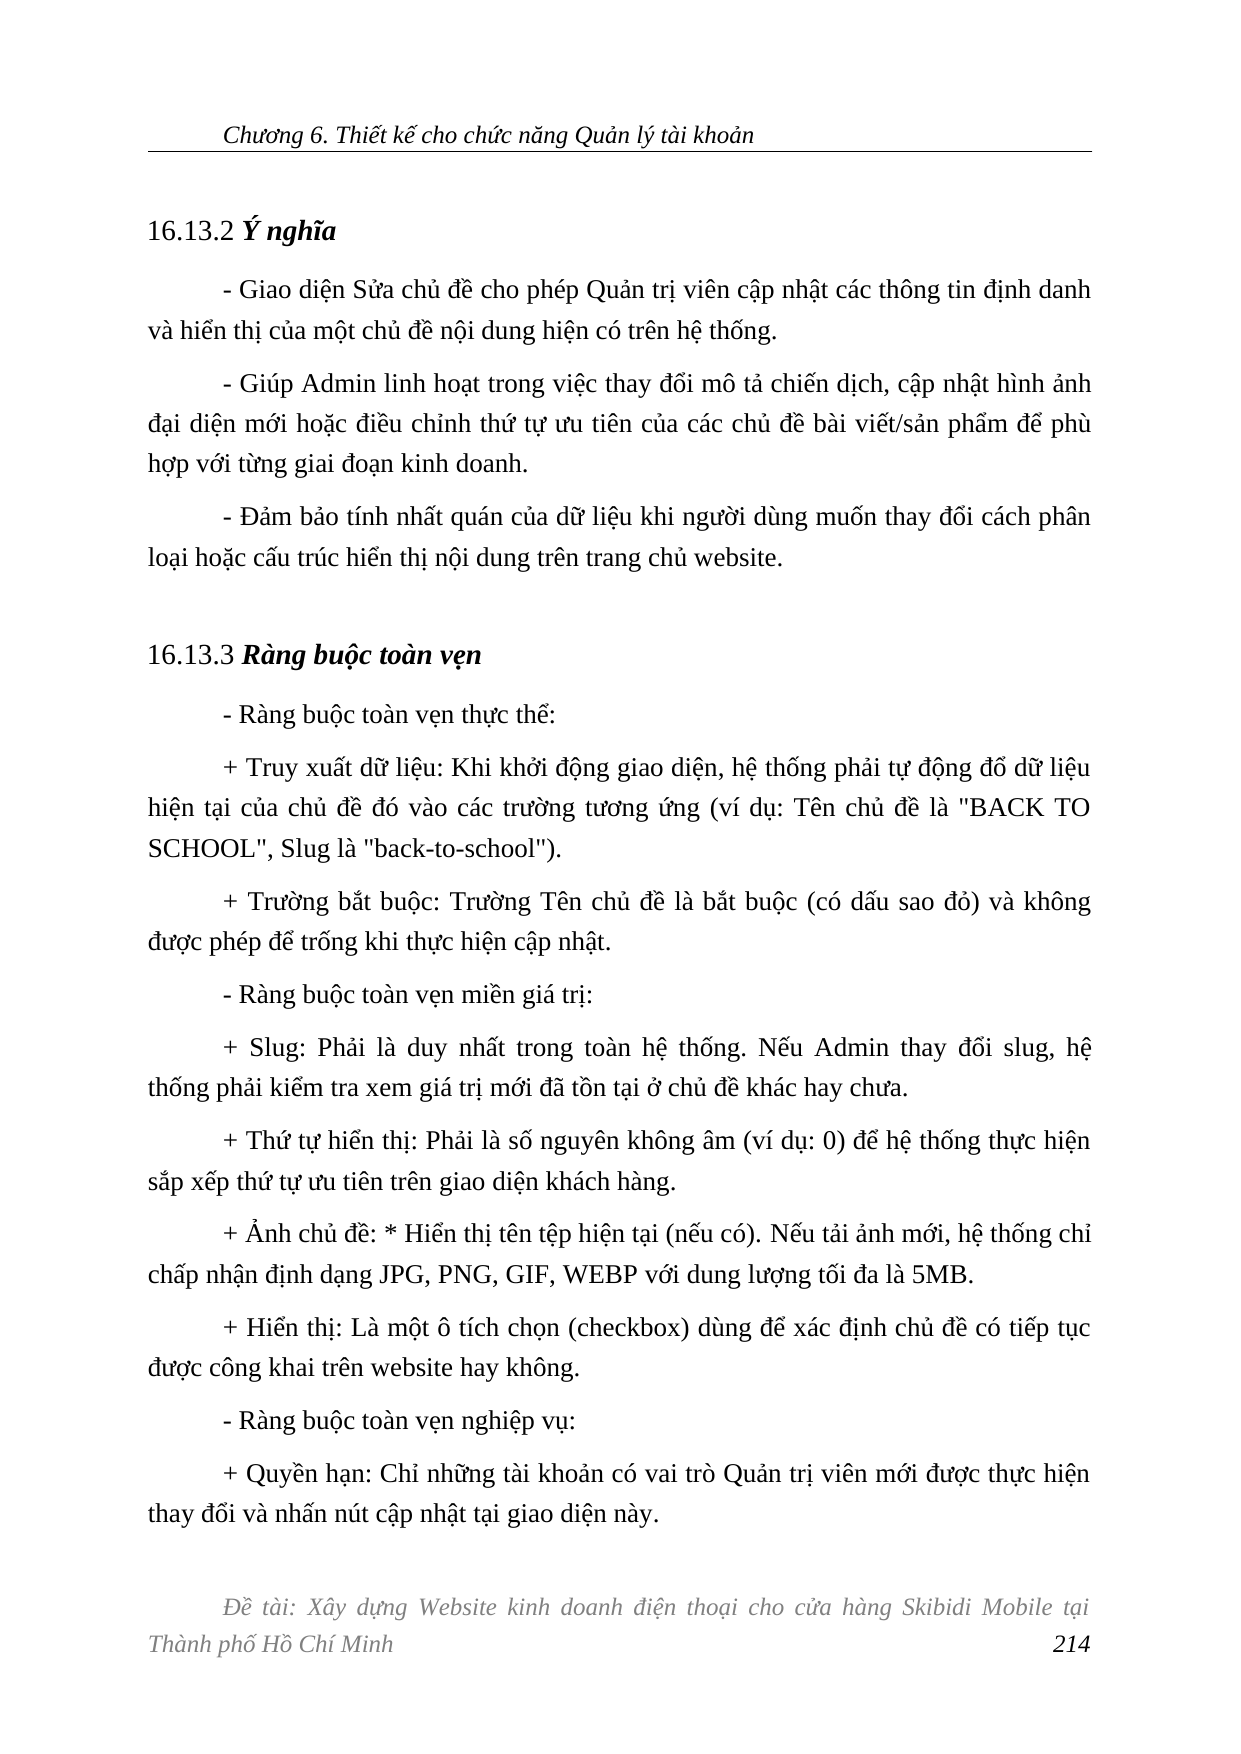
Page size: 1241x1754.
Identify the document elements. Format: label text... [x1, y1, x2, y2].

text - Ràng buộc toàn vẹn miền giá trị: [148, 978, 1092, 1009]
text + Ảnh chủ đề: * Hiển thị tên tệp hiện tại (nếu có). Nếu tải ảnh mới, hệ thống chỉ chấp nhận định dạng JPG, PNG, GIF, WEBP với dung lượng tối đa là 5MB. [148, 1218, 1092, 1289]
text - Đảm bảo tính nhất quán của dữ liệu khi người dùng muốn thay đổi cách phân loại hoặc cấu trúc hiển thị nội dung trên trang chủ website. [148, 501, 1092, 572]
text + Thứ tự hiển thị: Phải là số nguyên không âm (ví dụ: 0) để hệ thống thực hiện sắp xếp thứ tự ưu tiên trên giao diện khách hàng. [148, 1124, 1092, 1196]
subtitle Ý nghĩa [147, 207, 1092, 248]
text + Slug: Phải là duy nhất trong toàn hệ thống. Nếu Admin thay đổi slug, hệ thống phải kiểm tra xem giá trị mới đã tồn tại ở chủ đề khác hay chưa. [148, 1031, 1092, 1102]
subtitle Ràng buộc toàn vẹn [147, 631, 1092, 673]
text - Giao diện Sửa chủ đề cho phép Quản trị viên cập nhật các thông tin định danh và hiển thị của một chủ đề nội dung hiện có trên hệ thống. [148, 273, 1092, 345]
text - Giúp Admin linh hoạt trong việc thay đổi mô tả chiến dịch, cập nhật hình ảnh đại diện mới hoặc điều chỉnh thứ tự ưu tiên của các chủ đề bài viết/sản phẩm để phù hợp với từng giai đoạn kinh doanh. [148, 367, 1092, 479]
text - Ràng buộc toàn vẹn thực thể: [148, 698, 1092, 729]
text + Trường bắt buộc: Trường Tên chủ đề là bắt buộc (có dấu sao đỏ) và không được phép để trống khi thực hiện cập nhật. [148, 885, 1092, 956]
text + Hiển thị: Là một ô tích chọn (checkbox) dùng để xác định chủ đề có tiếp tục được công khai trên website hay không. [148, 1311, 1092, 1382]
text + Quyền hạn: Chỉ những tài khoản có vai trò Quản trị viên mới được thực hiện thay đổi và nhấn nút cập nhật tại giao diện này. [148, 1457, 1092, 1529]
text + Truy xuất dữ liệu: Khi khởi động giao diện, hệ thống phải tự động đổ dữ liệu hiện tại của chủ đề đó vào các trường tương ứng (ví dụ: Tên chủ đề là "BACK TO SCHOOL", Slug là "back-to-school"). [148, 751, 1092, 863]
text - Ràng buộc toàn vẹn nghiệp vụ: [148, 1404, 1092, 1435]
